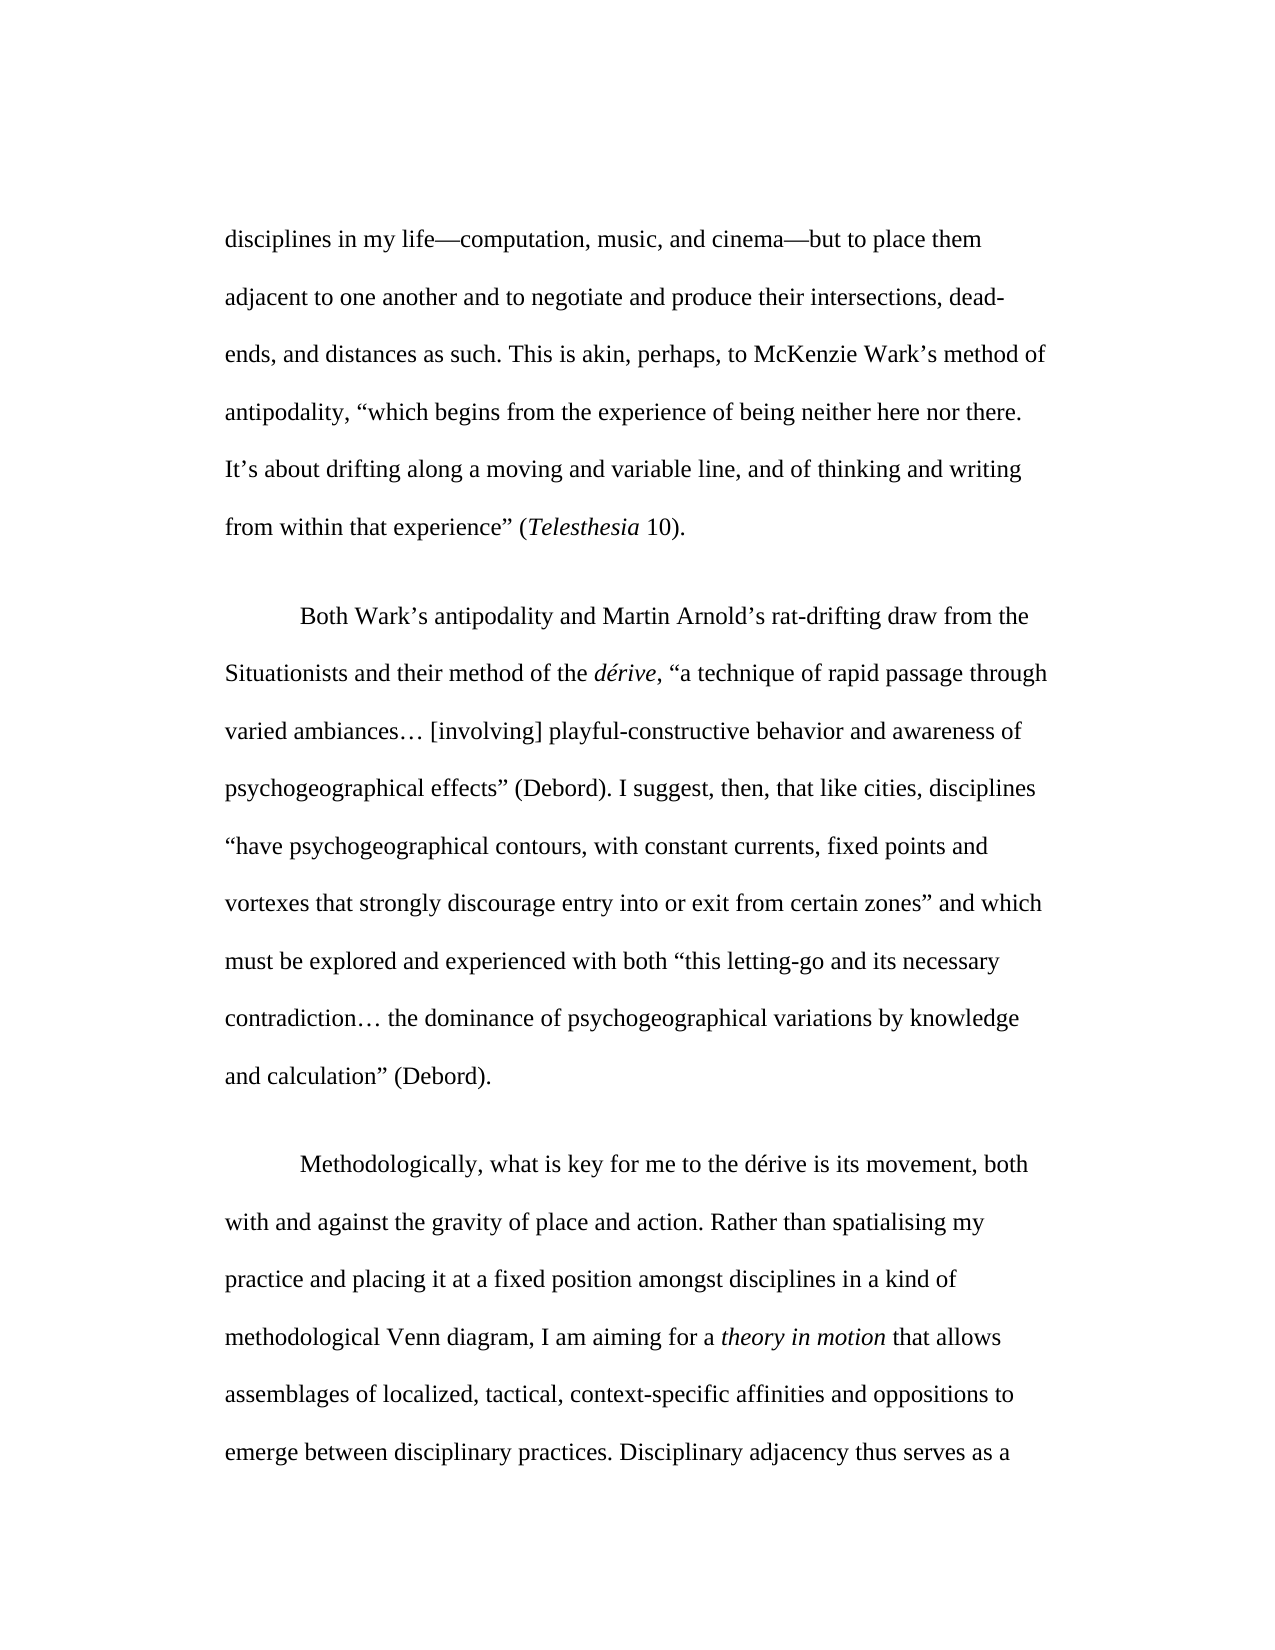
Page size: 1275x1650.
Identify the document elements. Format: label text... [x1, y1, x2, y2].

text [224, 1149, 1051, 1466]
text Both Wark’s antipodality and Martin Arnold’s rat-drifting draw from the Situationists and their method of the dérive, “a technique of rapid passage through varied ambiances… [involving] playful-constructive behavior and awareness of psychogeographical effects” (Debord). I suggest, then, that like cities, disciplines “have psychogeographical contours, with constant currents, fixed points and vortexes that strongly discourage entry into or exit from certain zones” and which must be explored and experienced with both “this letting-go and its necessary contradiction… the dominance of psychogeographical variations by knowledge and calculation” (Debord). [224, 601, 1051, 1089]
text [224, 224, 1051, 541]
